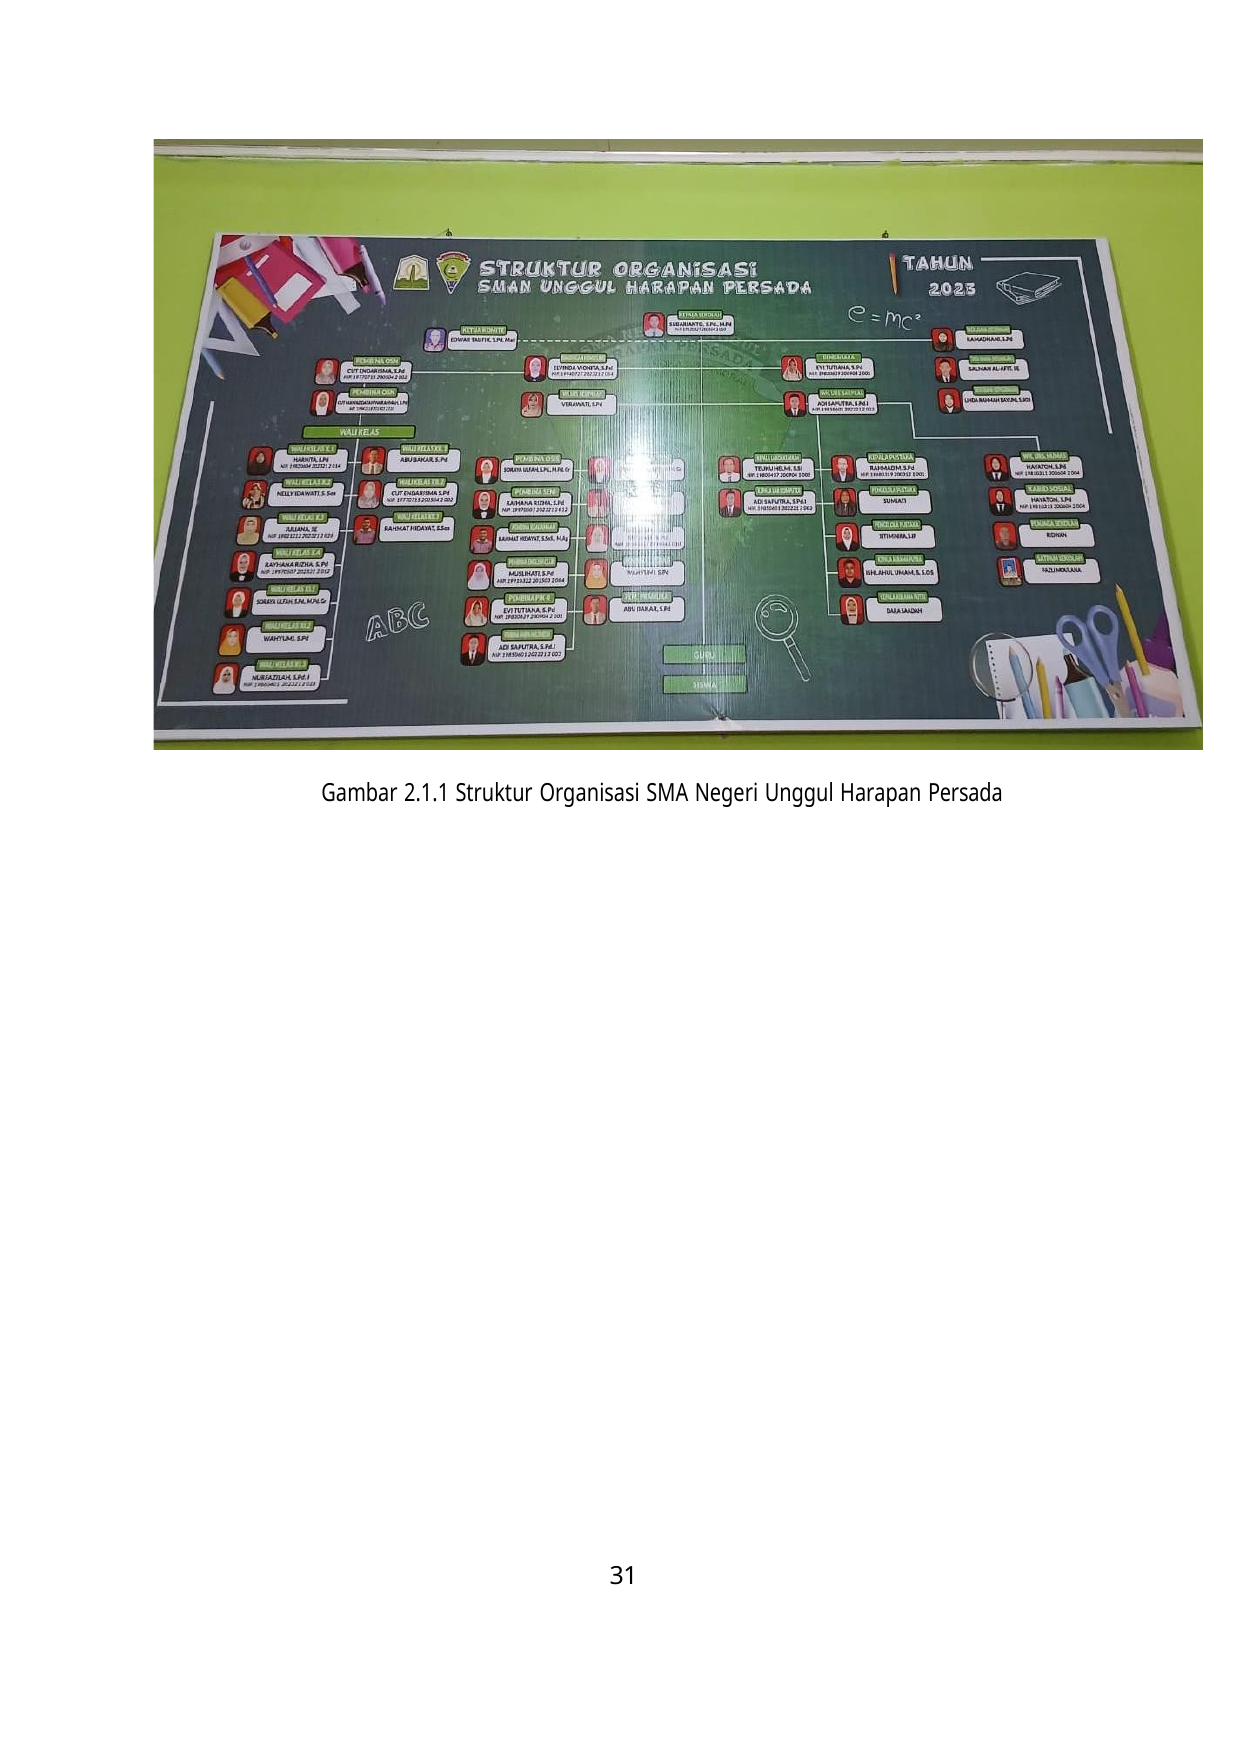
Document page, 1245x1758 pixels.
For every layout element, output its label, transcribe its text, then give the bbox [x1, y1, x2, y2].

picture [153, 139, 1203, 750]
text Gambar 2.1.1 Struktur Organisasi SMA Negeri Unggul Harapan Persada [321, 774, 1209, 808]
